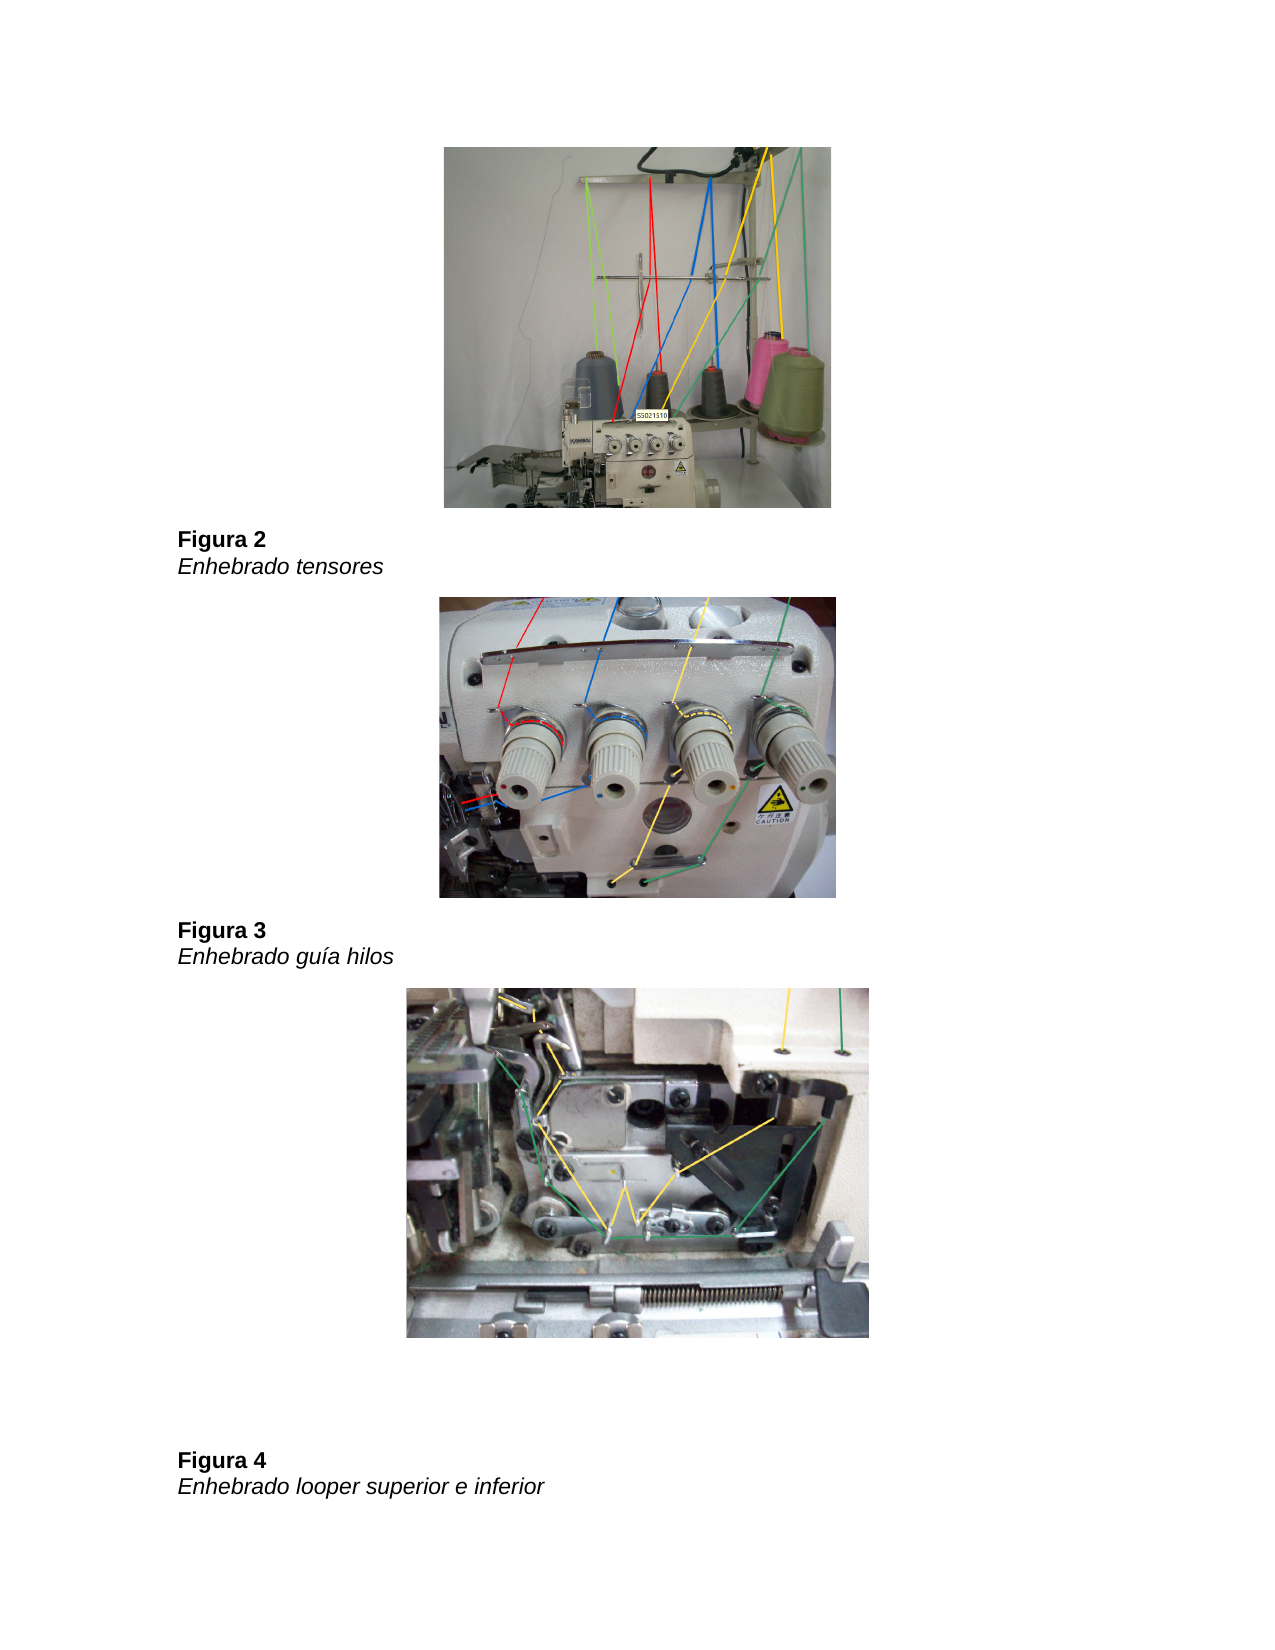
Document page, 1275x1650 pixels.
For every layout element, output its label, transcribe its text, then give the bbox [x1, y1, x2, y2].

picture [406, 988, 869, 1338]
picture [439, 597, 836, 898]
text Figura 2 [177, 526, 1098, 553]
text Figura 3 [177, 917, 1098, 943]
picture [443, 147, 832, 508]
text Figura 4 [177, 1447, 1098, 1473]
text Enhebrado tensores [177, 553, 1098, 579]
text Enhebrado guía hilos [177, 943, 1098, 969]
text Enhebrado looper superior e inferior [177, 1473, 1098, 1499]
